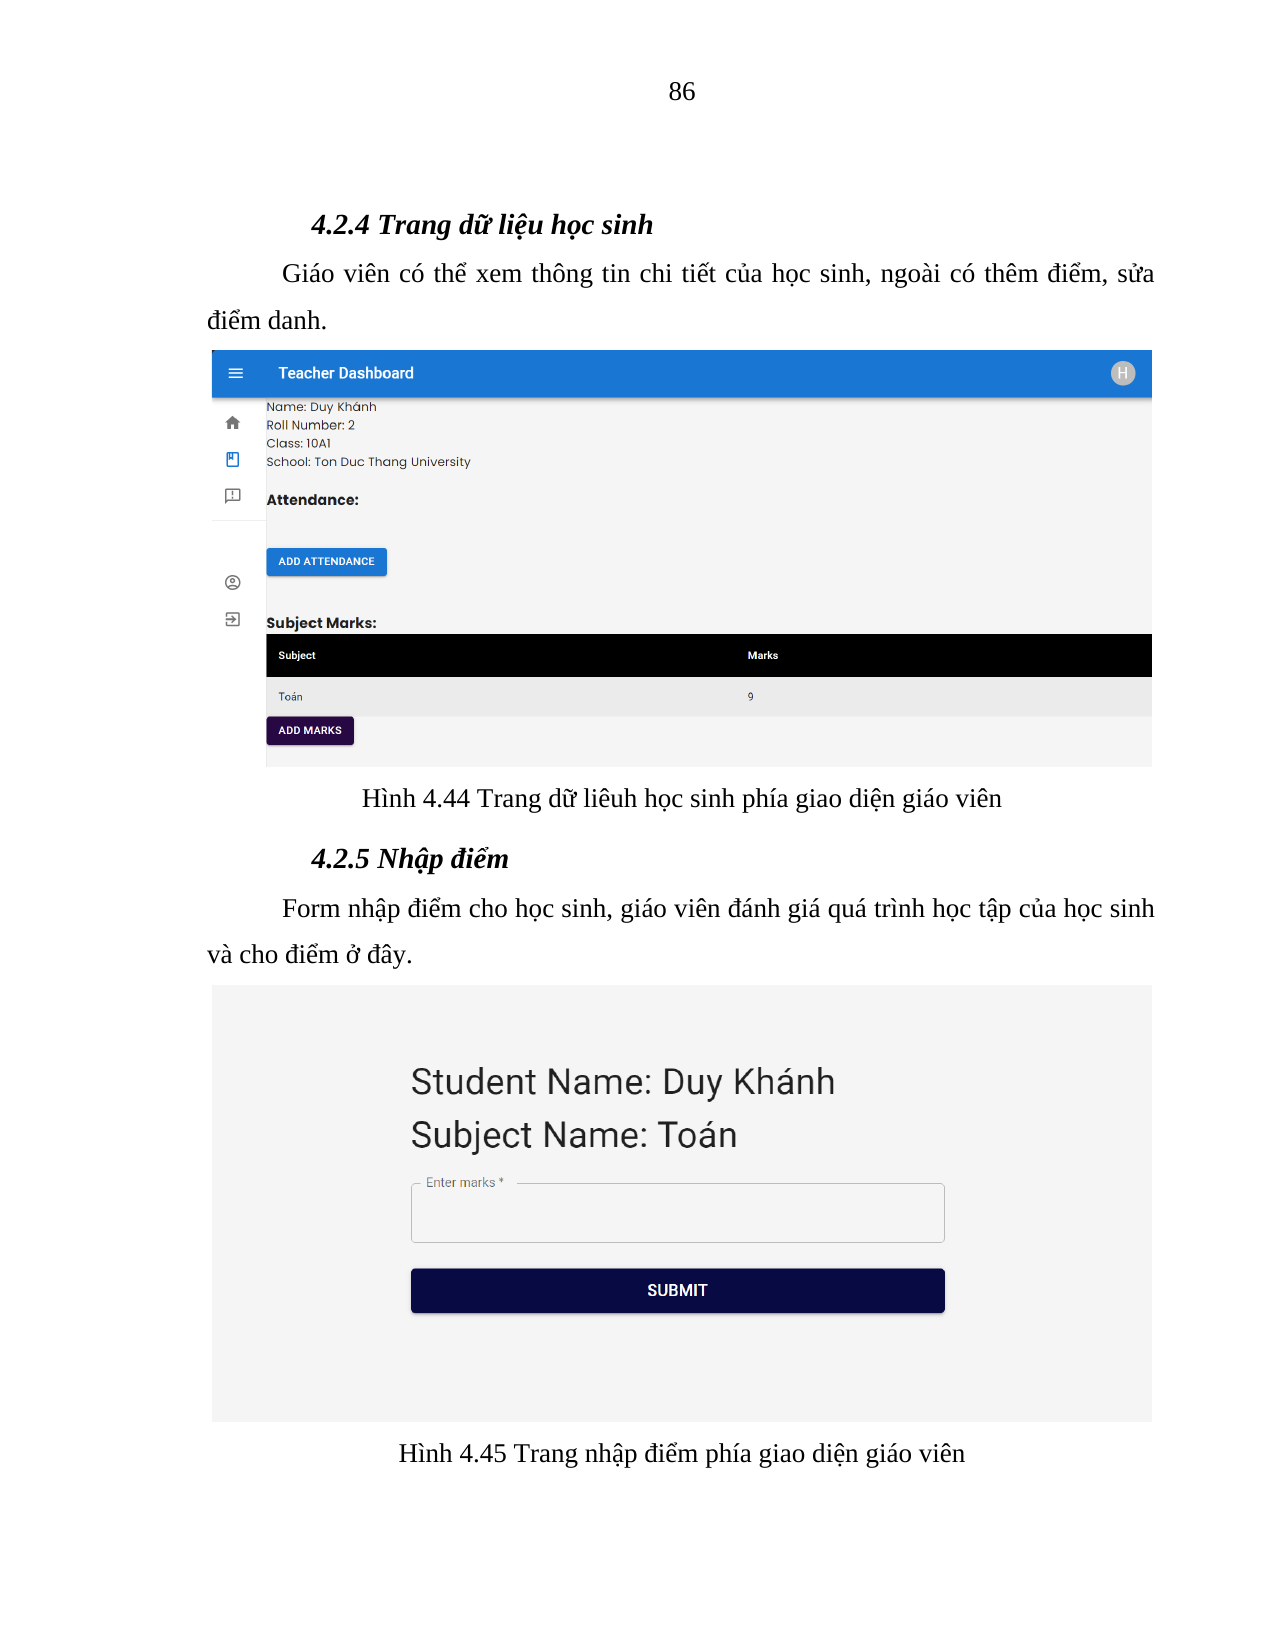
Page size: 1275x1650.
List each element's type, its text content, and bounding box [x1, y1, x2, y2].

subtitle Nhập điểm [236, 842, 1157, 875]
text Form nhập điểm cho học sinh, giáo viên đánh giá quá trình học tập của học sinh và cho điểm ở đây. [207, 892, 1157, 970]
text Giáo viên có thể xem thông tin chi tiết của học sinh, ngoài có thêm điểm, sửa điểm danh. [207, 257, 1157, 335]
subtitle Trang dữ liệu học sinh [236, 207, 1157, 240]
picture [211, 985, 1152, 1422]
picture [211, 350, 1152, 767]
